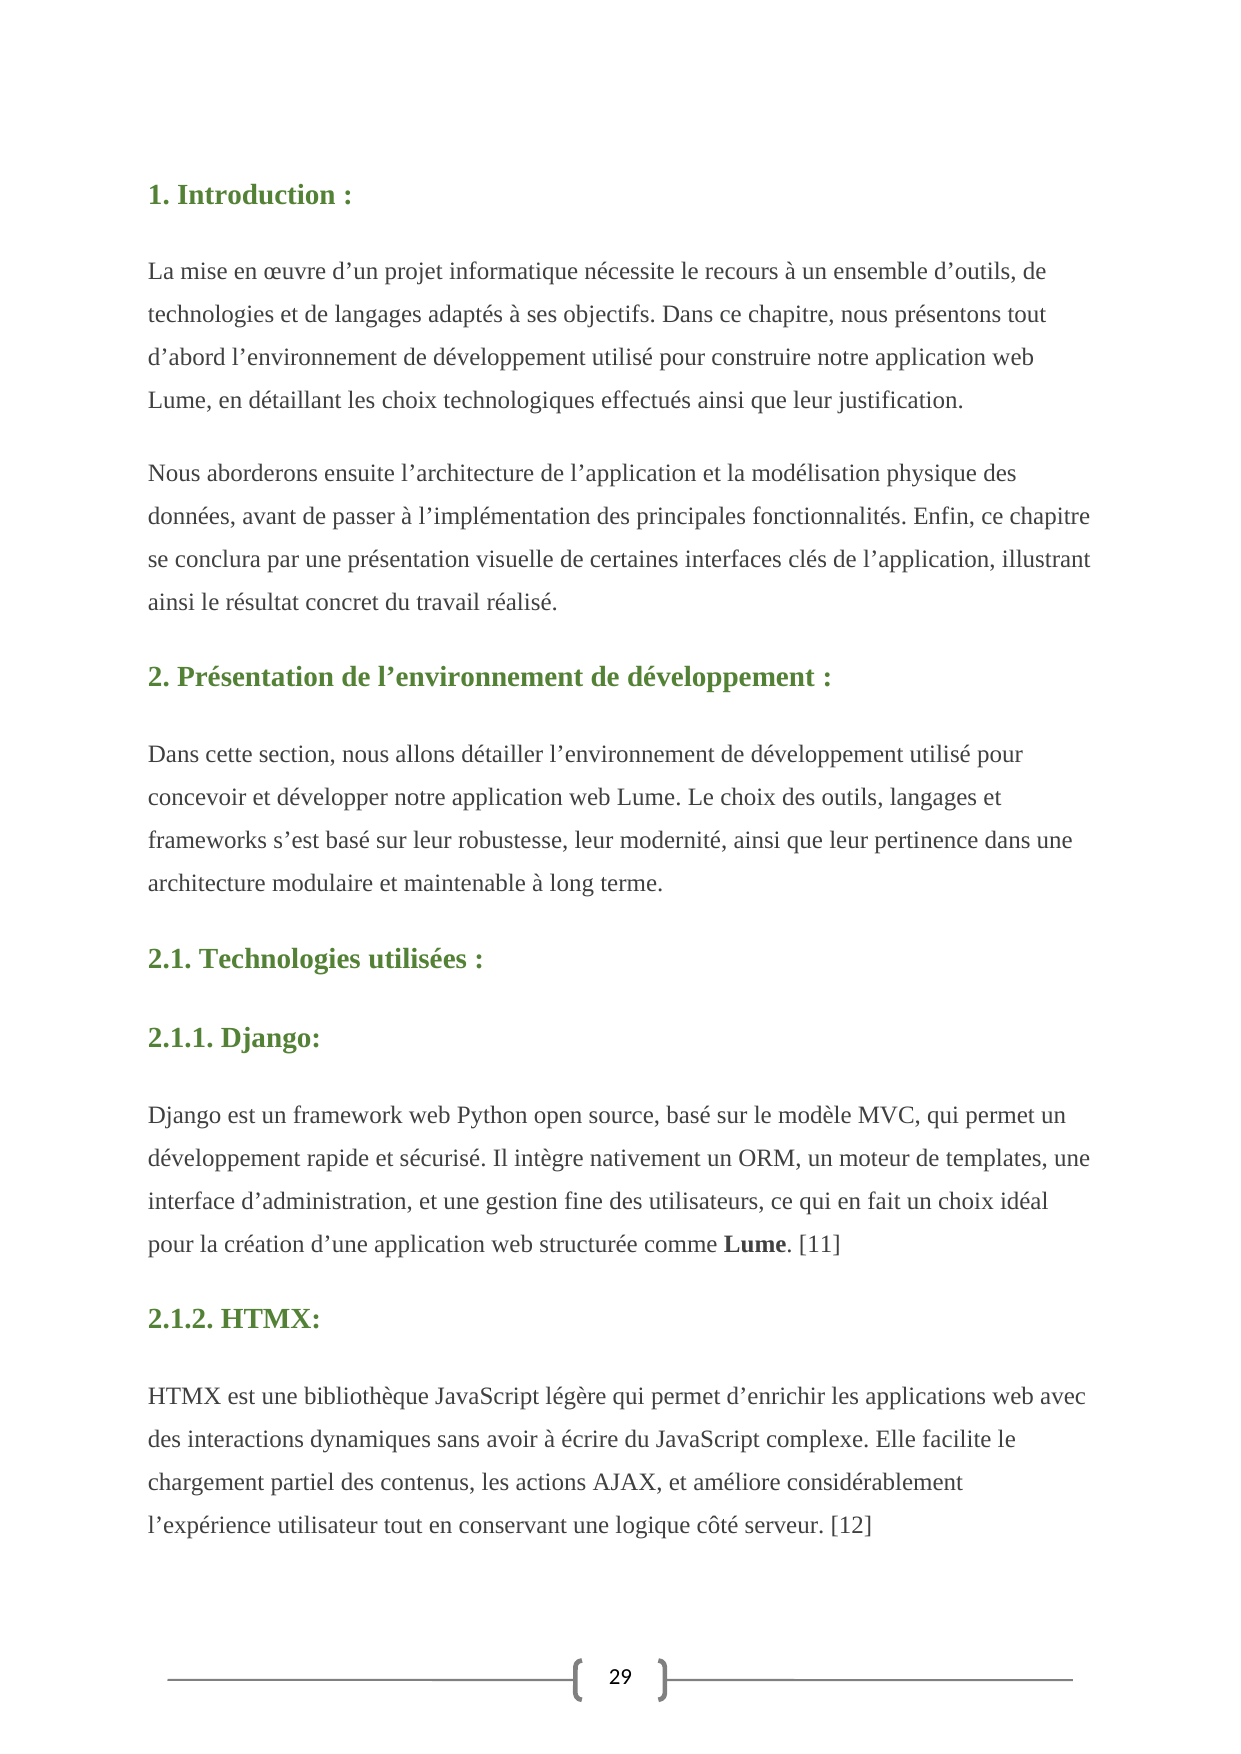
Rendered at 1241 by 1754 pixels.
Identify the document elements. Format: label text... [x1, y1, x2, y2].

text 2.1.1. Django: [148, 1020, 1093, 1054]
text HTMX est une bibliothèque JavaScript légère qui permet d’enrichir les applications web avec des interactions dynamiques sans avoir à écrire du JavaScript complexe. Elle facilite le chargement partiel des contenus, les actions AJAX, et améliore considérablement l’expérience utilisateur tout en conservant une logique côté serveur. [12] [148, 1381, 1093, 1539]
text La mise en œuvre d’un projet informatique nécessite le recours à un ensemble d’outils, de technologies et de langages adaptés à ses objectifs. Dans ce chapitre, nous présentons tout d’abord l’environnement de développement utilisé pour construire notre application web Lume, en détaillant les choix technologiques effectués ainsi que leur justification. [148, 256, 1093, 414]
text 2.1. Technologies utilisées : [148, 941, 1093, 974]
text Dans cette section, nous allons détailler l’environnement de développement utilisé pour concevoir et développer notre application web Lume. Le choix des outils, langages et frameworks s’est basé sur leur robustesse, leur modernité, ainsi que leur pertinence dans une architecture modulaire et maintenable à long terme. [148, 739, 1093, 897]
text Nous aborderons ensuite l’architecture de l’application et la modélisation physique des données, avant de passer à l’implémentation des principales fonctionnalités. Enfin, ce chapitre se conclura par une présentation visuelle de certaines interfaces clés de l’application, illustrant ainsi le résultat concret du travail réalisé. [148, 458, 1093, 616]
text 2.1.2. HTMX: [148, 1301, 1093, 1335]
text Django est un framework web Python open source, basé sur le modèle MVC, qui permet un développement rapide et sécurisé. Il intègre nativement un ORM, un moteur de templates, une interface d’administration, et une gestion fine des utilisateurs, ce qui en fait un choix idéal pour la création d’une application web structurée comme Lume. [11] [148, 1100, 1093, 1258]
text 2. Présentation de l’environnement de développement : [148, 659, 1093, 693]
text 1. Introduction : [148, 177, 1093, 210]
